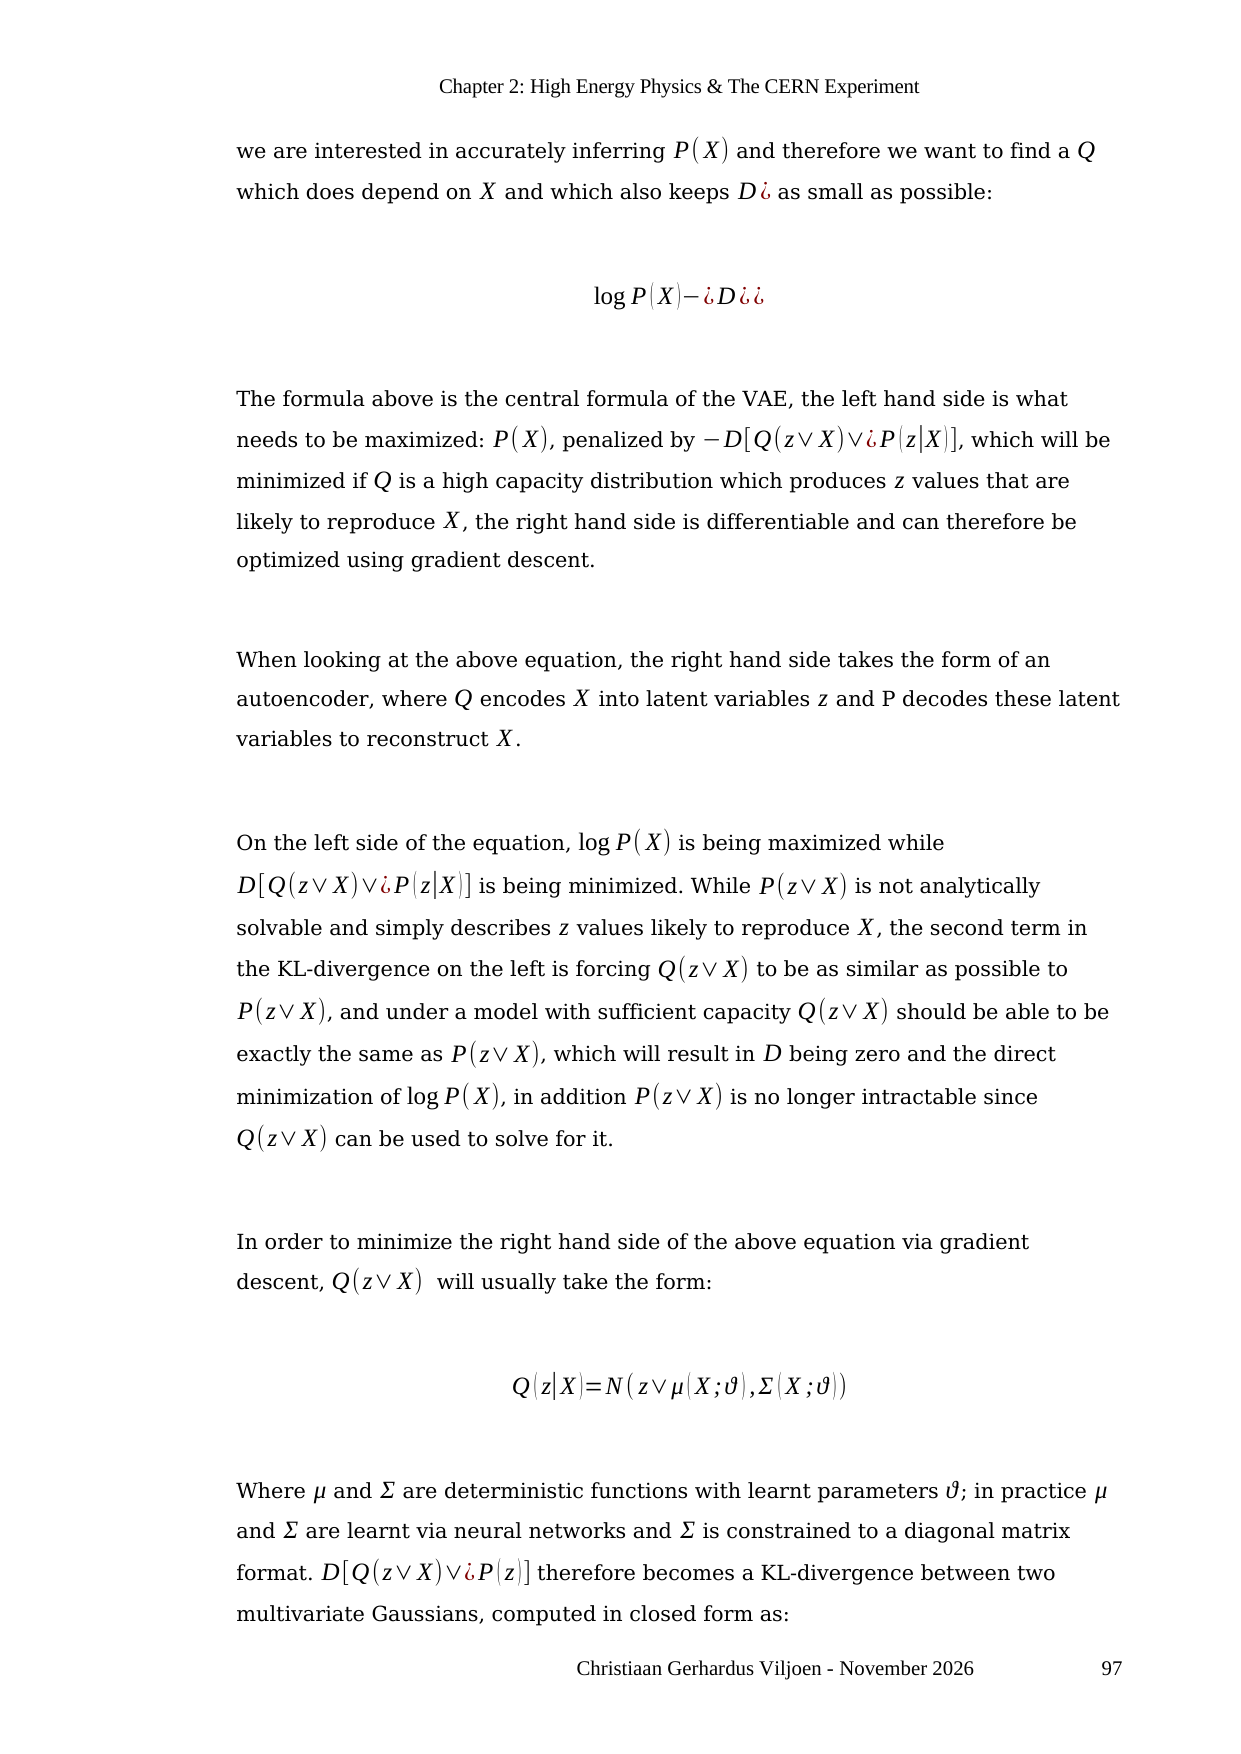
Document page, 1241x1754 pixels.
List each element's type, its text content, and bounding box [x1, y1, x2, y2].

text When looking at the above equation, the right hand side takes the form of an autoencoder, where encodes into latent variables and P decodes these latent variables to reconstruct . [236, 647, 1122, 752]
text In order to minimize the right hand side of the above equation via gradient descent, will usually take the form: [236, 1228, 1122, 1296]
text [236, 135, 1122, 206]
text Where and are deterministic functions with learnt parameters ; in practice and are learnt via neural networks and is constrained to a diagonal matrix format. therefore becomes a KL-divergence between two multivariate Gaussians, computed in closed form as: [236, 1477, 1122, 1626]
text On the left side of the equation, is being maximized while is being minimized. While is not analytically solvable and simply describes values likely to reproduce , the second term in the KL-divergence on the left is forcing to be as similar as possible to , and under a model with sufficient capacity should be able to be exactly the same as , which will result in being zero and the direct minimization of , in addition is no longer intractable since can be used to solve for it. [236, 827, 1122, 1153]
text The formula above is the central formula of the VAE, the left hand side is what needs to be maximized: , penalized by , which will be minimized if is a high capacity distribution which produces values that are likely to reproduce , the right hand side is differentiable and can therefore be optimized using gradient descent. [236, 386, 1122, 572]
